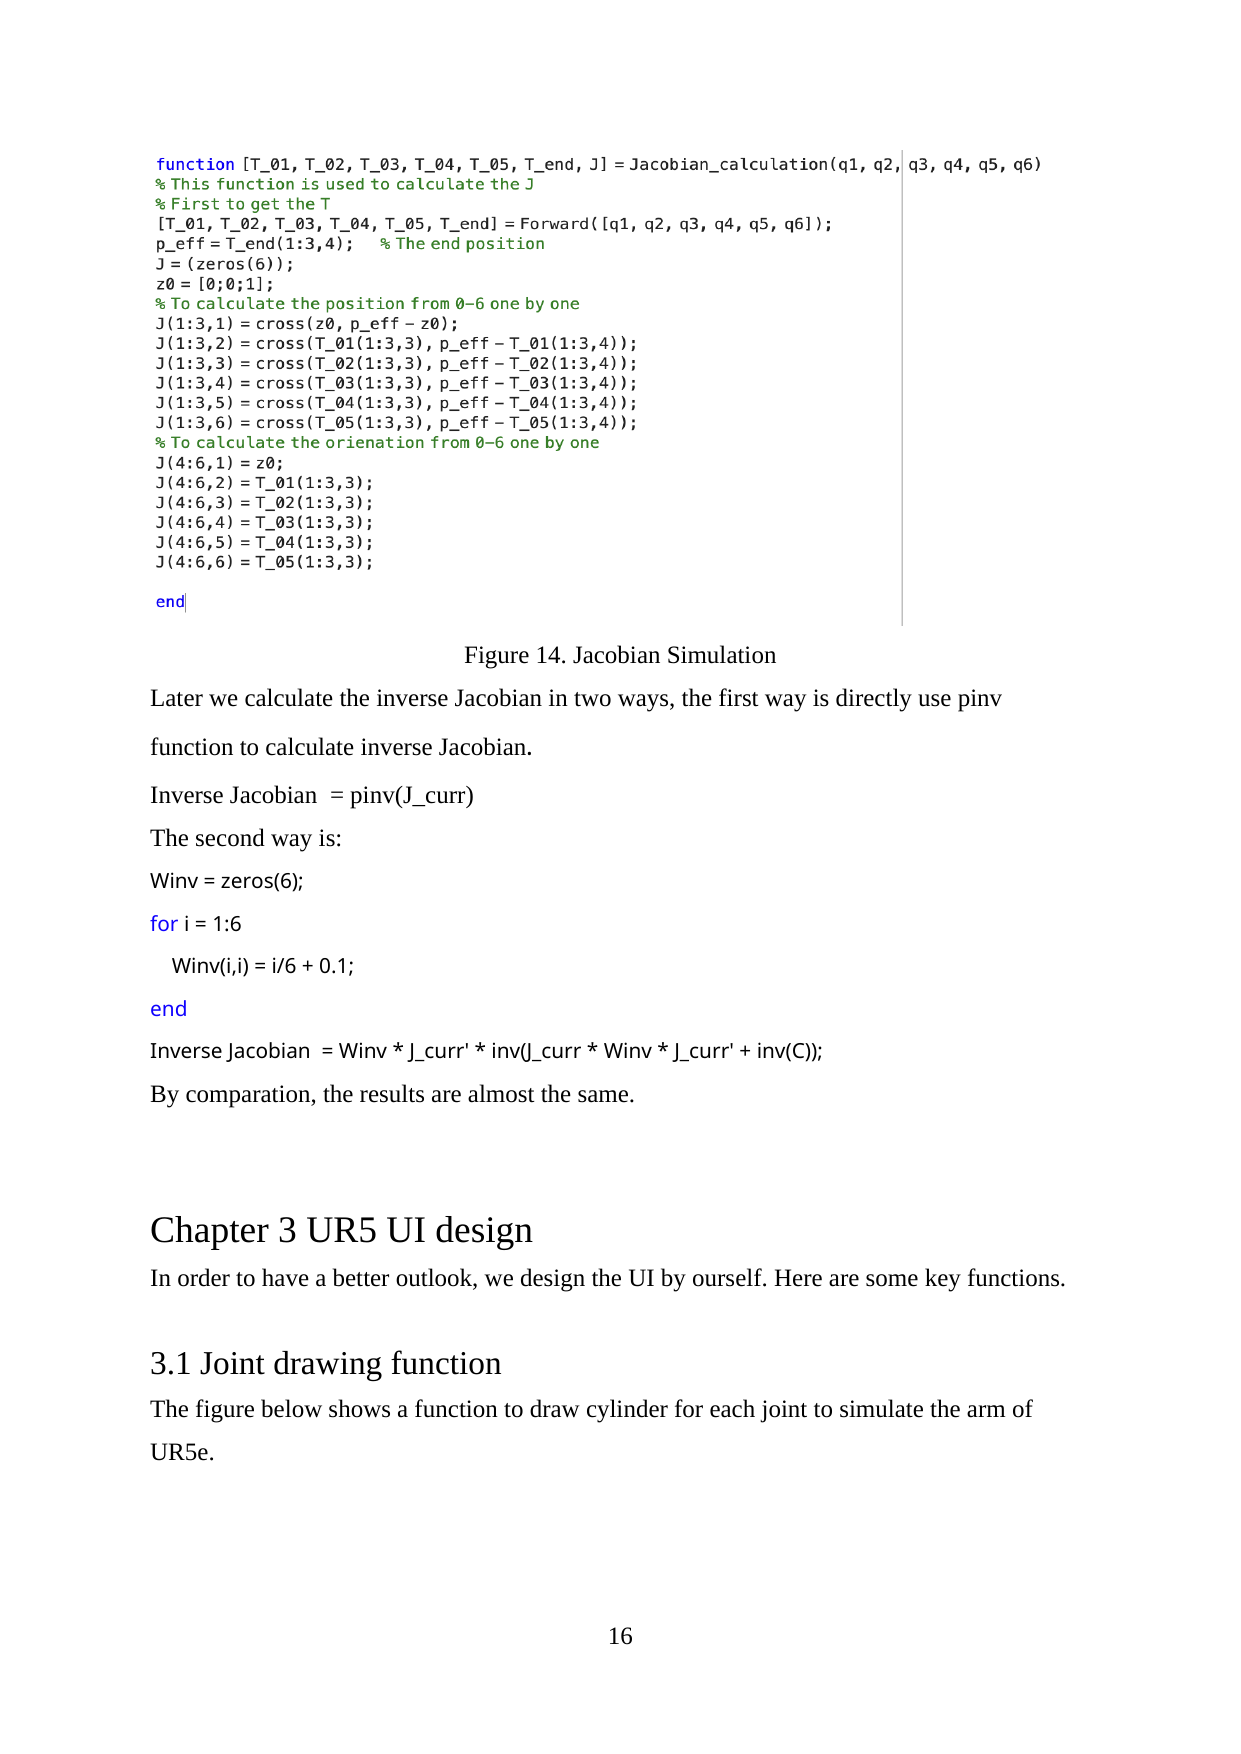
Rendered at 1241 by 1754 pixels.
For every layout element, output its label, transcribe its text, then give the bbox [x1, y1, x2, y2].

text Winv(i,i) = i/6 + 0.1; [150, 951, 1090, 980]
text By comparation, the results are almost the same. [150, 1079, 1090, 1108]
text end [150, 994, 1090, 1022]
text In order to have a better outlook, we design the UI by ourself. Here are some key functions. [150, 1263, 1090, 1291]
subtitle 3.1 Joint drawing function [150, 1343, 1090, 1382]
picture [150, 150, 1062, 626]
text The figure below shows a function to draw cylinder for each joint to simulate the arm of UR5e. [150, 1394, 1090, 1466]
text Inverse Jacobian = Winv * J_curr' * inv(J_curr * Winv * J_curr' + inv(C)); [150, 1037, 1090, 1065]
text for i = 1:6 [150, 909, 1090, 937]
text Inverse Jacobian = pinv(J_curr) [150, 780, 1090, 809]
text The second way is: [150, 823, 1090, 852]
subtitle Chapter 3 UR5 UI design [150, 1207, 1090, 1250]
text Winv = zeros(6); [150, 866, 1090, 894]
text Later we calculate the inverse Jacobian in two ways, the first way is directly use pinv function to calculate inverse Jacobian. [150, 683, 1090, 763]
text Figure 14. Jacobian Simulation [150, 640, 1090, 669]
